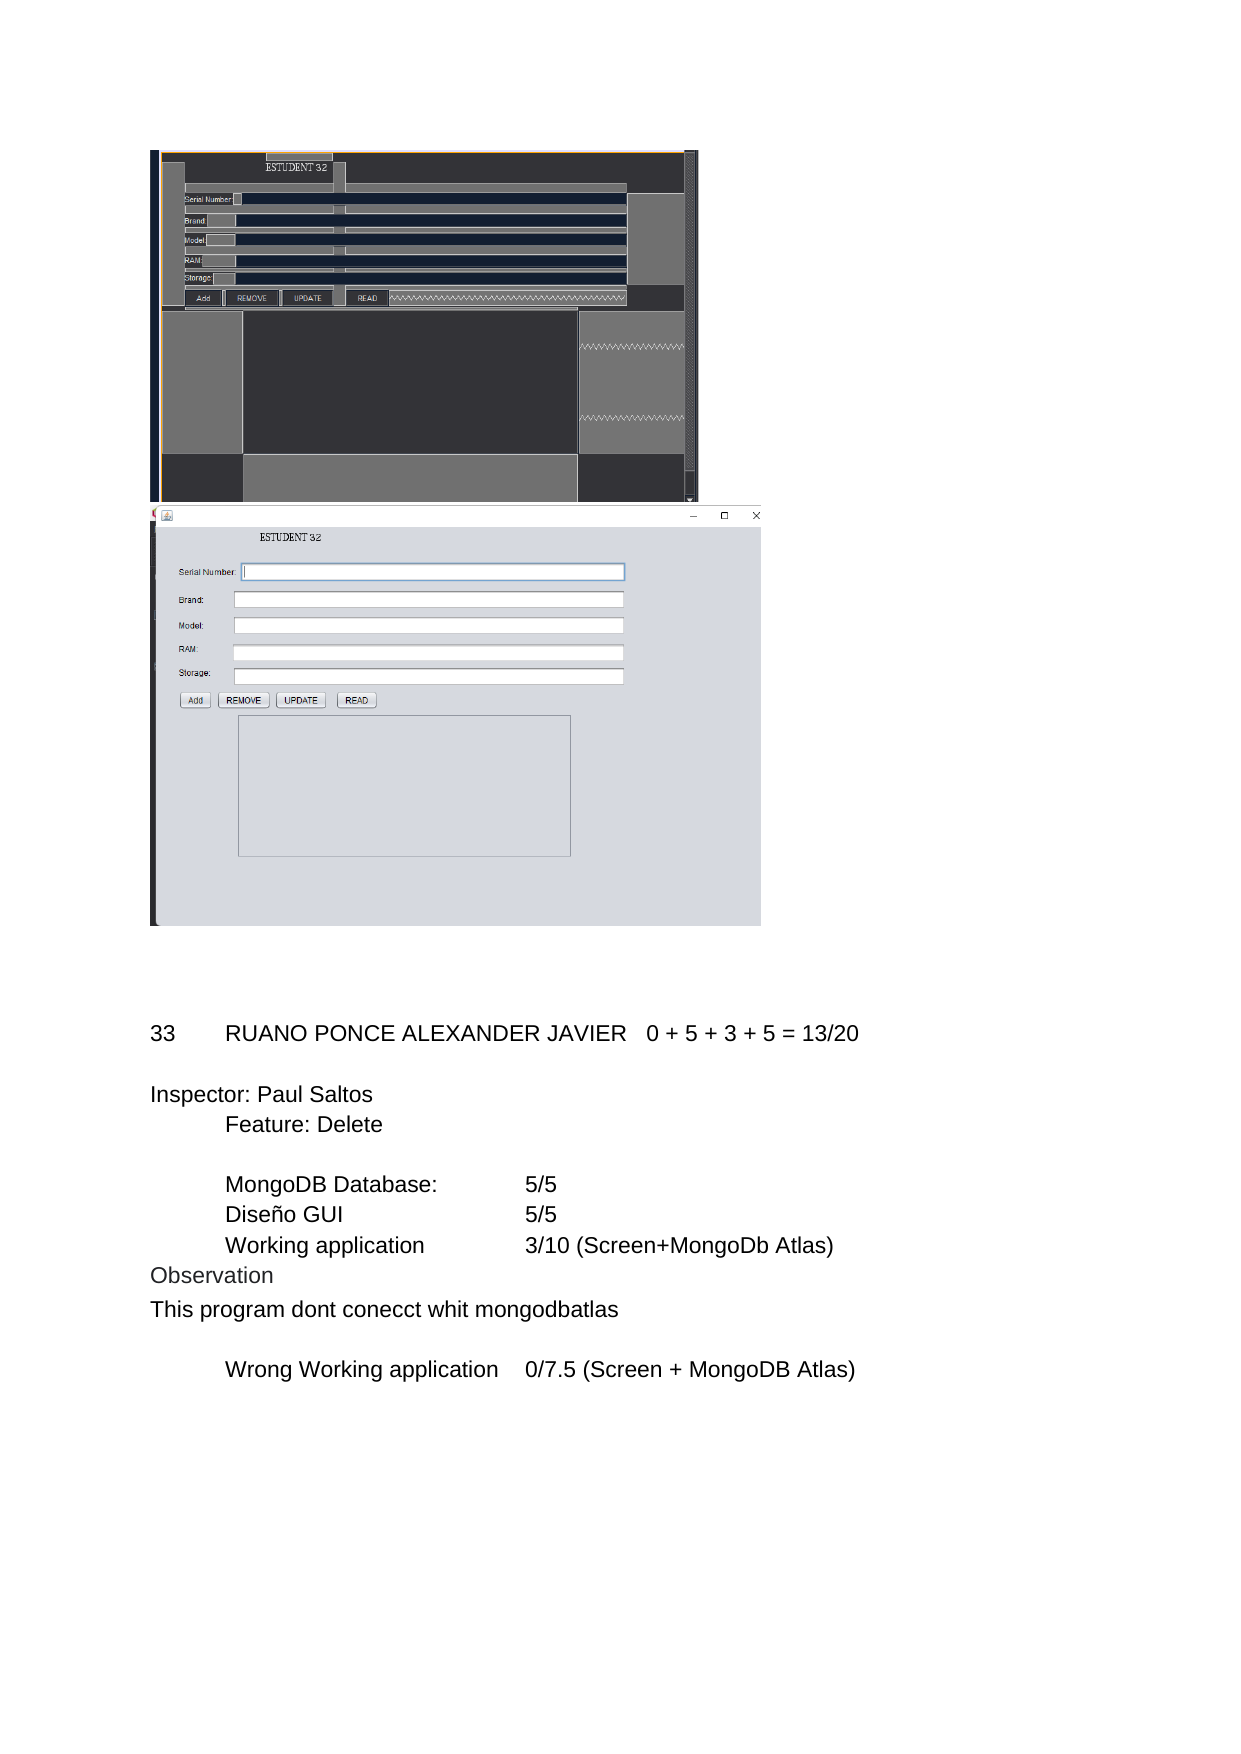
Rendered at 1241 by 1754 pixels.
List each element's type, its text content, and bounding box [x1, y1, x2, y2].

picture [150, 505, 761, 926]
text Inspector: Paul Saltos [150, 1081, 1090, 1107]
text 33 RUANO PONCE ALEXANDER JAVIER 0 + 5 + 3 + 5 = 13/20 [150, 1020, 1090, 1047]
text Feature: Delete [150, 1111, 1090, 1137]
text Diseño GUI 5/5 [150, 1201, 1090, 1228]
text This program dont conecct whit mongodbatlas [150, 1296, 1090, 1322]
picture [150, 150, 699, 502]
text Observation [150, 1262, 1090, 1288]
text Wrong Working application 0/7.5 (Screen + MongoDB Atlas) [150, 1356, 1090, 1382]
text MongoDB Database: 5/5 [150, 1171, 1090, 1198]
text Working application 3/10 (Screen+MongoDb Atlas) [150, 1232, 1090, 1258]
